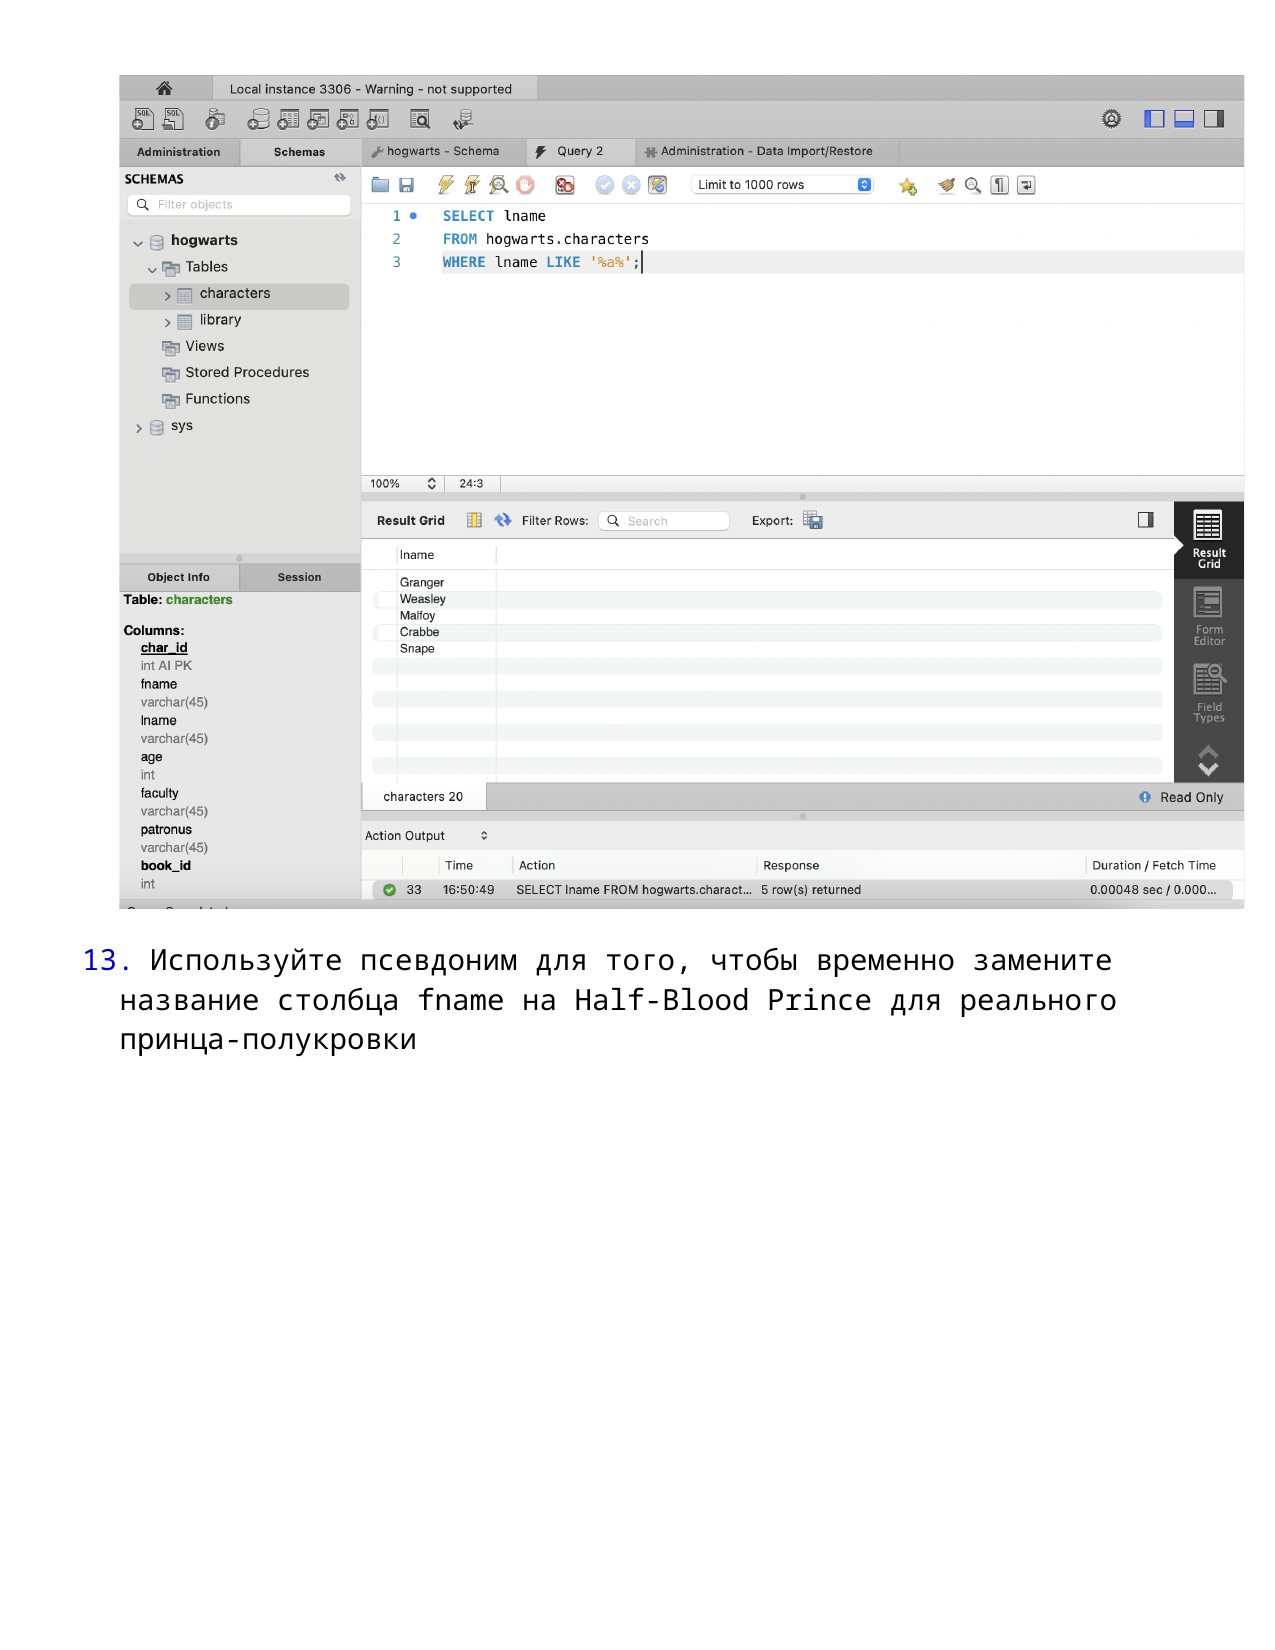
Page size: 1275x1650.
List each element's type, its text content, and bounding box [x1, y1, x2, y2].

picture [119, 75, 1245, 909]
list Используйте псевдоним для того, чтобы временно замените название столбца fname на Half-Blood Prince для реального принца-полукровки [82, 939, 1200, 1058]
